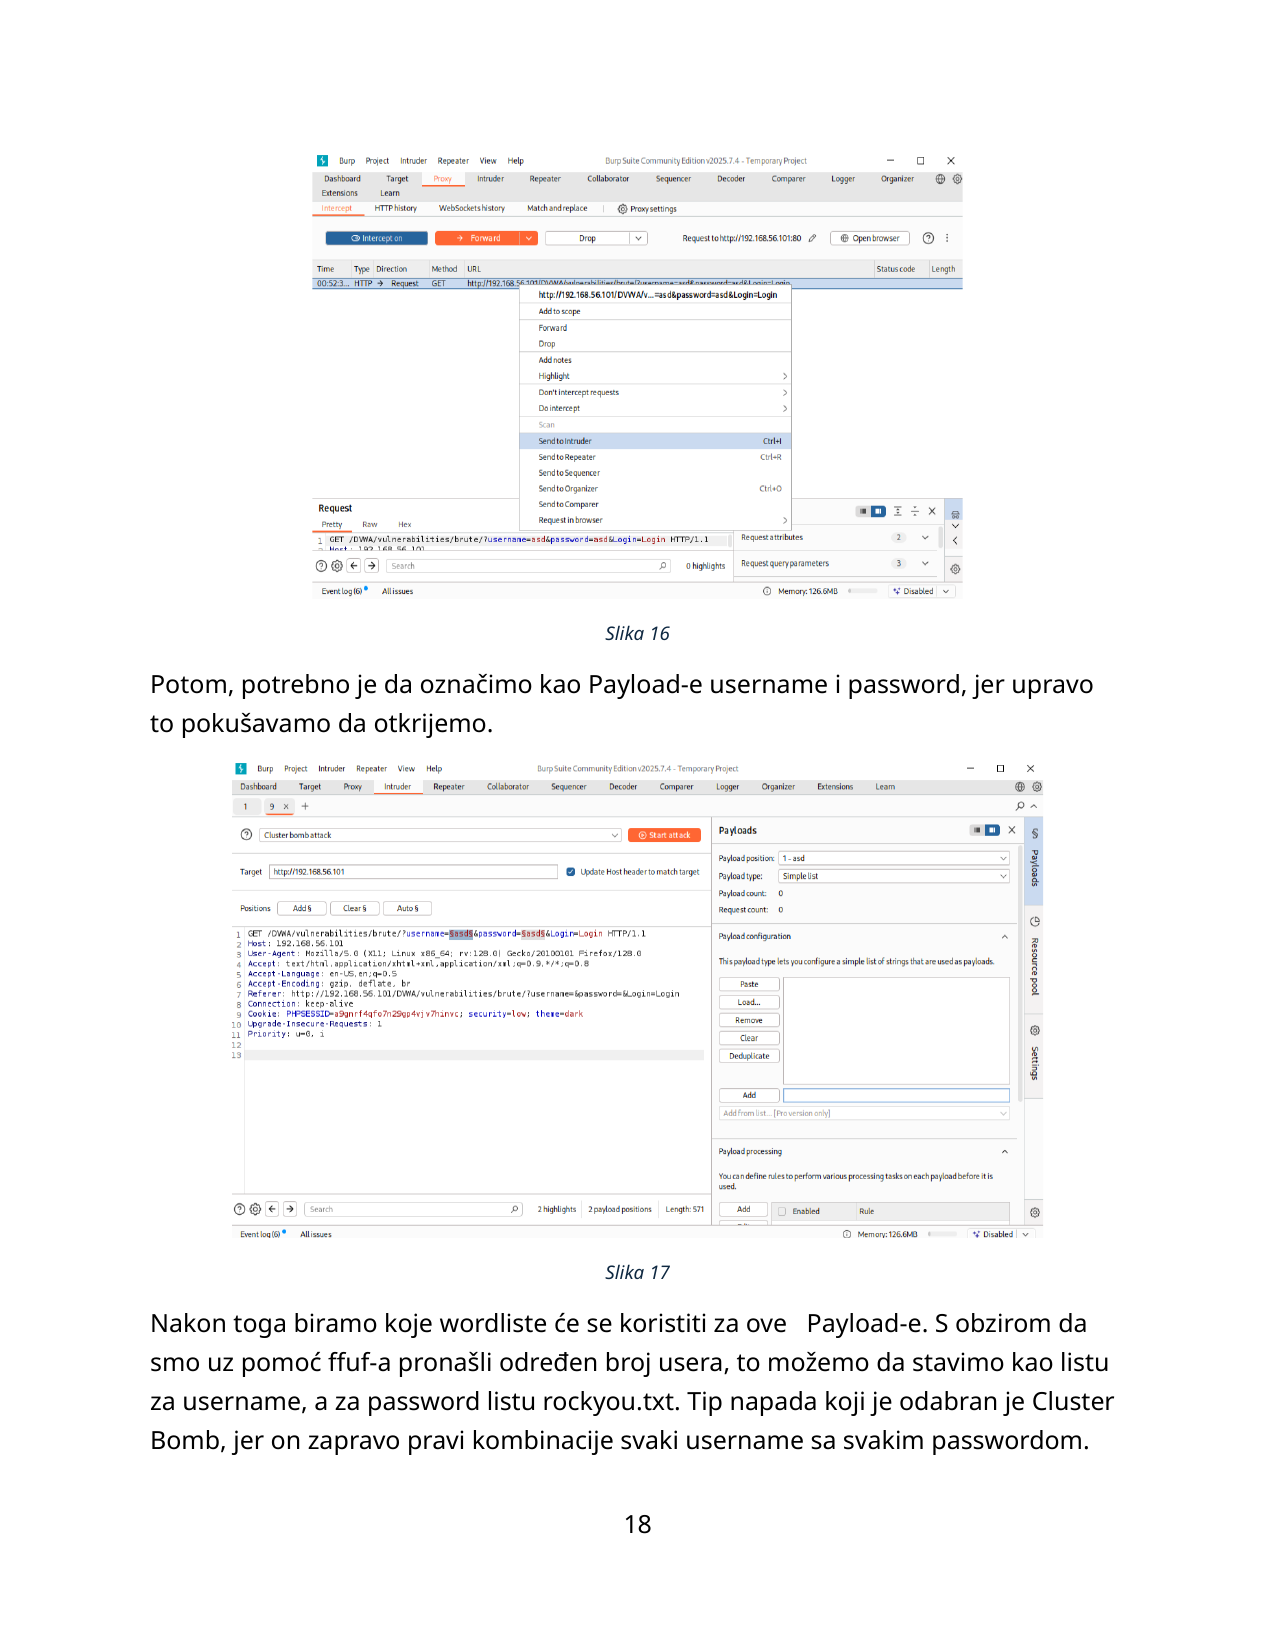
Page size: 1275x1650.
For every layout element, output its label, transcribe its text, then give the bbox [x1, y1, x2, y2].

picture [232, 762, 1044, 1238]
picture [312, 150, 963, 599]
text Potom, potrebno je da označimo kao Payload-e username i password, jer upravo to pokušavamo da otkrijemo. [150, 667, 1125, 740]
text Nakon toga biramo koje wordliste će se koristiti za ove Payload-e. S obzirom da smo uz pomoć ffuf-a pronašli određen broj usera, to možemo da stavimo kao listu za username, a za password listu rockyou.txt. Tip napada koji je odabran je Cluster Bomb, jer on zapravo pravi kombinacije svaki username sa svakim passwordom. [150, 1306, 1125, 1457]
